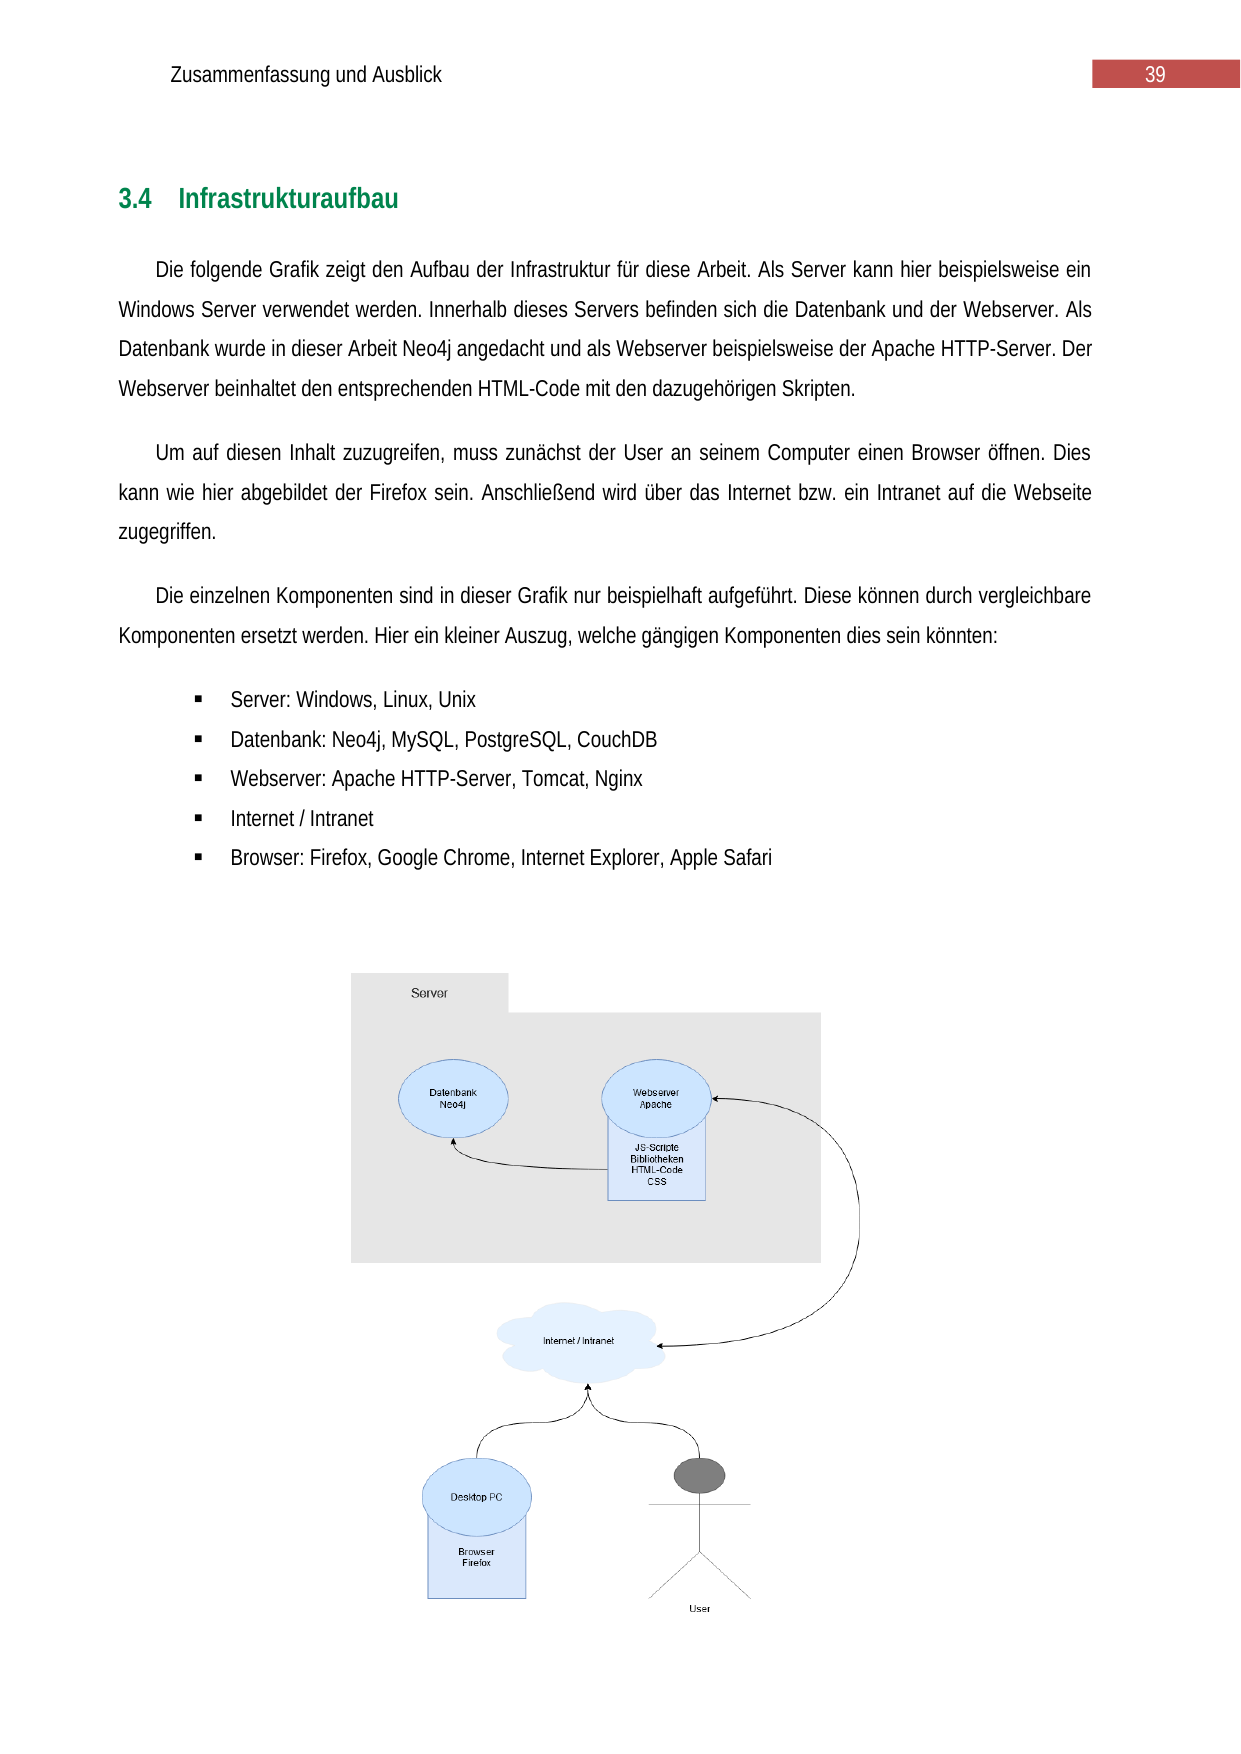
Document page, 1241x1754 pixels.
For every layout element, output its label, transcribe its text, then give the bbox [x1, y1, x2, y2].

list Server: Windows, Linux, Unix [193, 686, 1092, 713]
list Webserver: Apache HTTP-Server, Tomcat, Nginx [193, 765, 1092, 792]
list Datenbank: Neo4j, MySQL, PostgreSQL, CouchDB [193, 726, 1092, 752]
text Die folgende Grafik zeigt den Aufbau der Infrastruktur für diese Arbeit. Als Server kann hier beispielsweise ein Windows Server verwendet werden. Innerhalb dieses Servers befinden sich die Datenbank und der Webserver. Als Datenbank wurde in dieser Arbeit Neo4j angedacht und als Webserver beispielsweise der Apache HTTP-Server. Der Webserver beinhaltet den entsprechenden HTML-Code mit den dazugehörigen Skripten. [118, 256, 1092, 401]
list Internet / Intranet [193, 805, 1092, 831]
text Um auf diesen Inhalt zuzugreifen, muss zunächst der User an seinem Computer einen Browser öffnen. Dies kann wie hier abgebildet der Firefox sein. Anschließend wird über das Internet bzw. ein Intranet auf die Webseite zugegriffen. [118, 439, 1092, 544]
list Browser: Firefox, Google Chrome, Internet Explorer, Apple Safari [193, 844, 1092, 871]
subtitle Infrastrukturaufbau [118, 181, 1092, 214]
picture [351, 973, 860, 1615]
text Die einzelnen Komponenten sind in dieser Grafik nur beispielhaft aufgeführt. Diese können durch vergleichbare Komponenten ersetzt werden. Hier ein kleiner Auszug, welche gängigen Komponenten dies sein könnten: [118, 582, 1092, 648]
